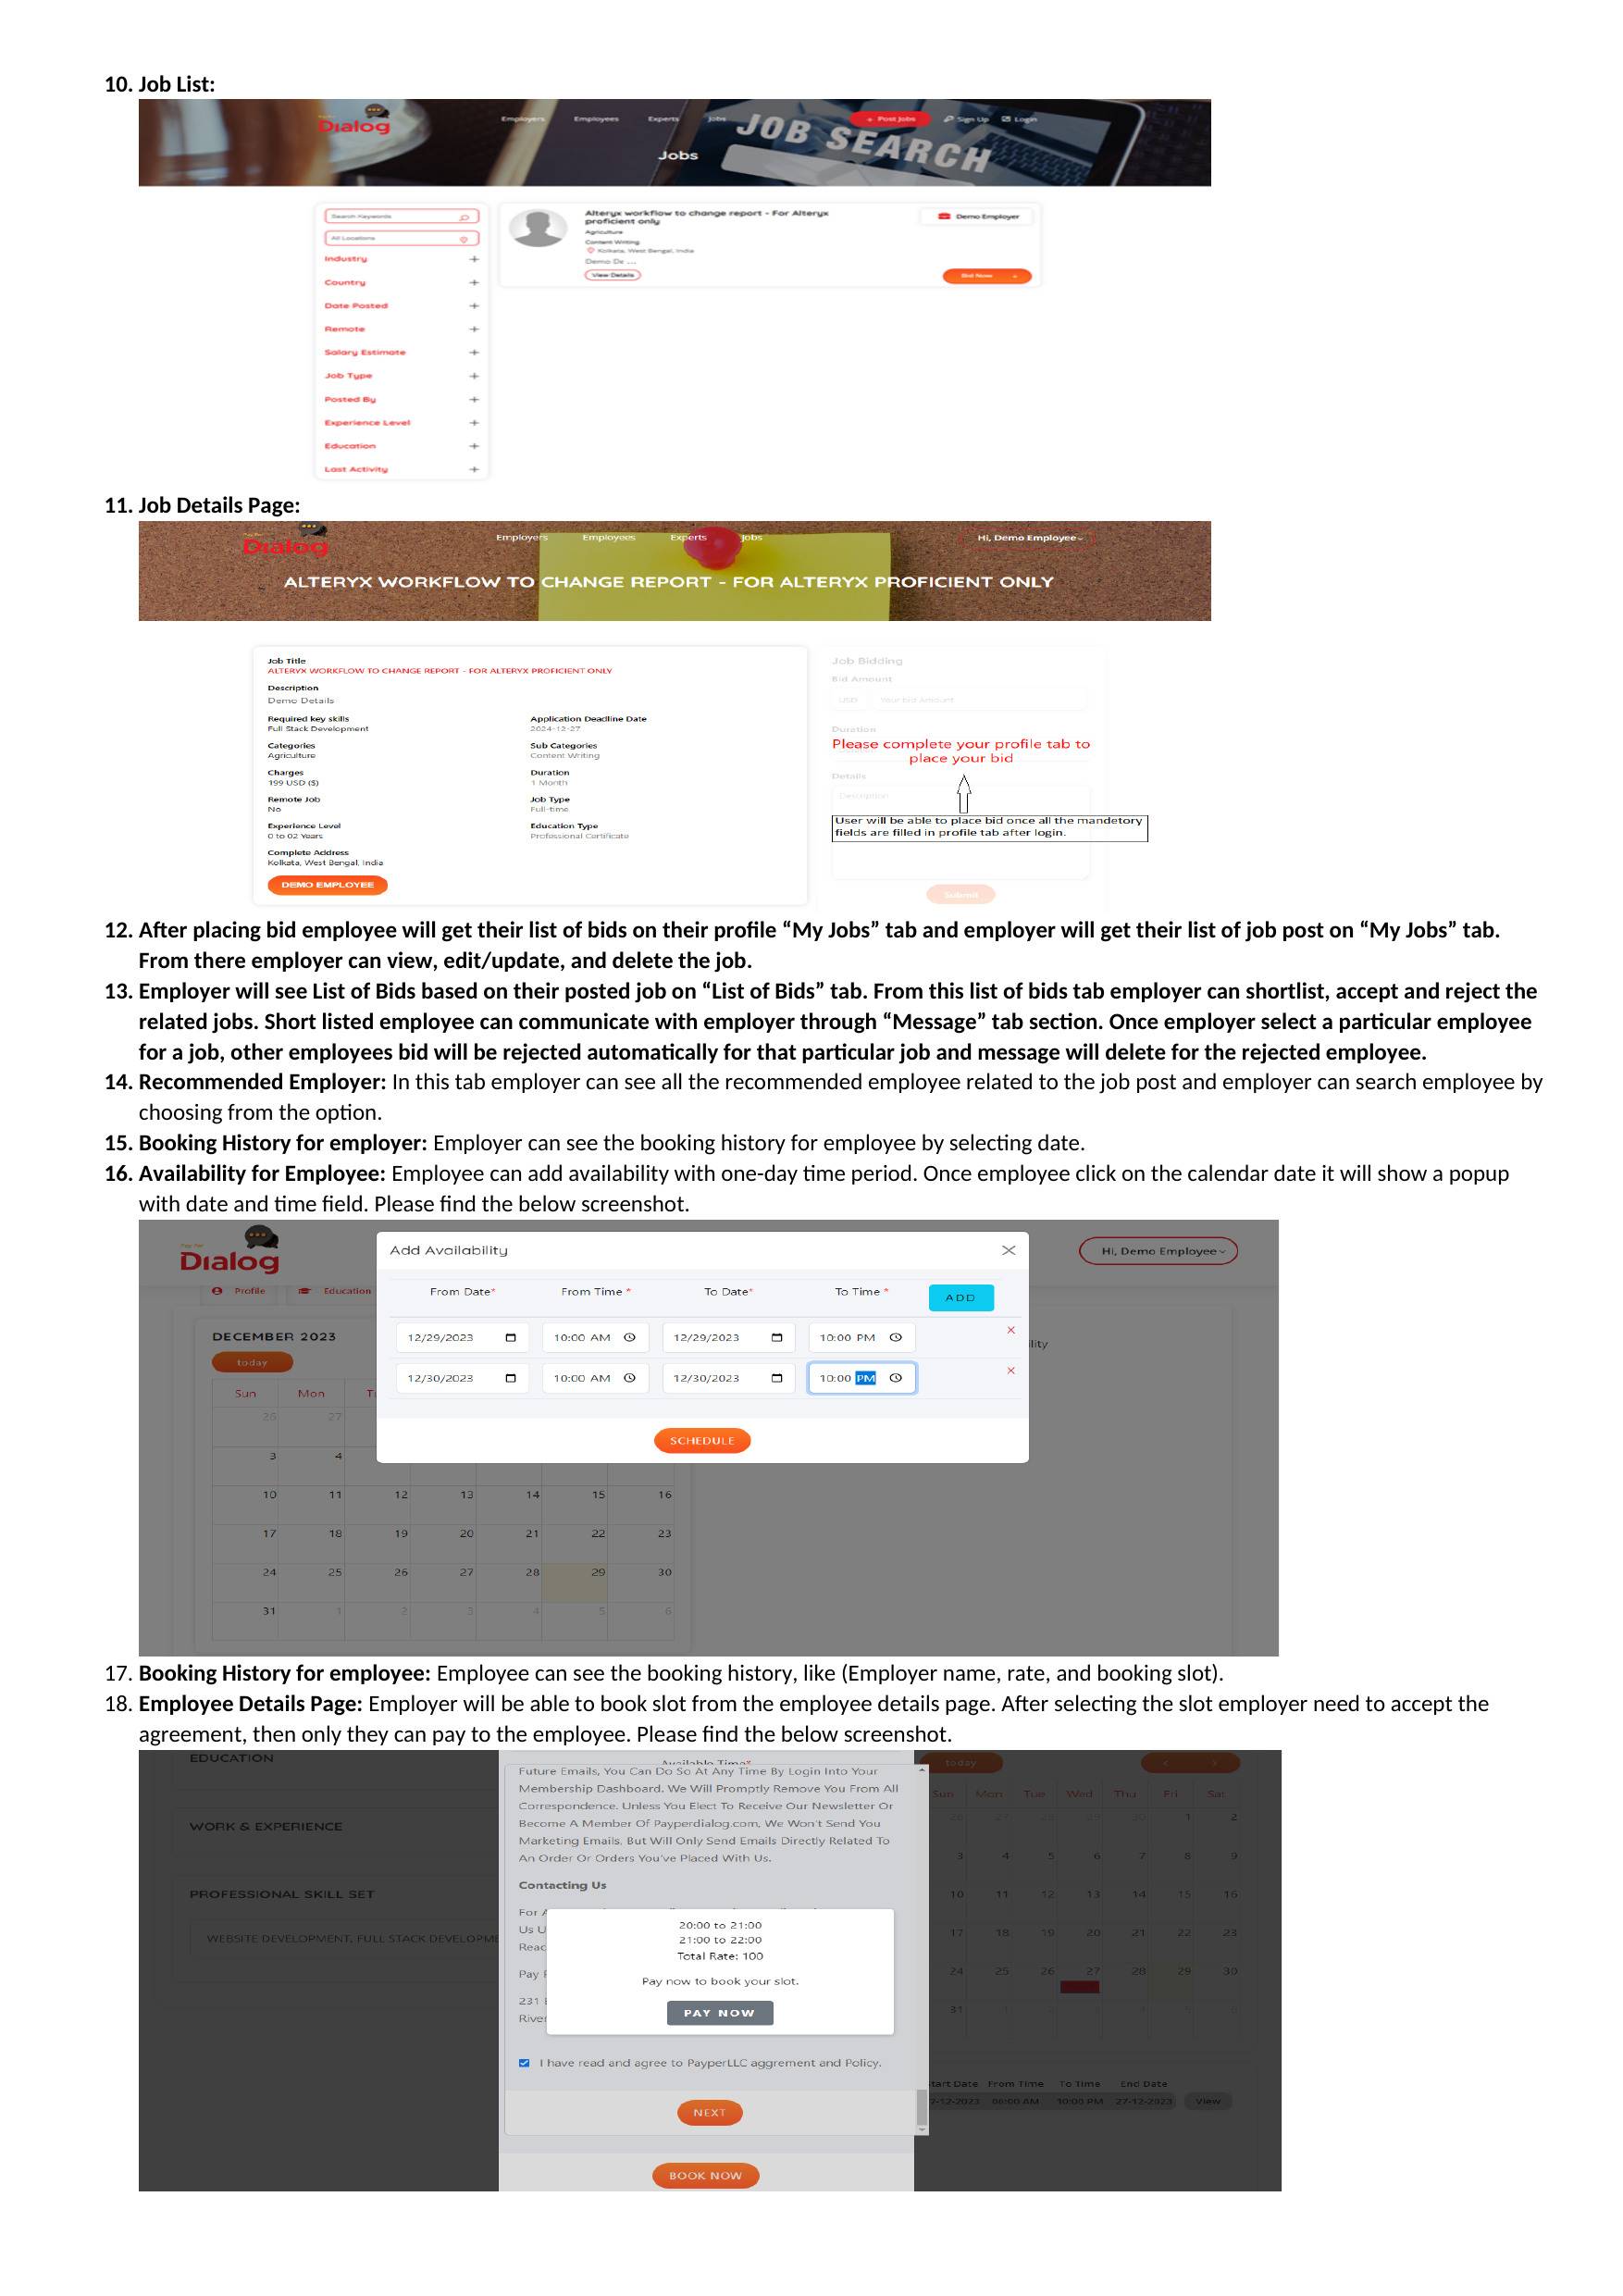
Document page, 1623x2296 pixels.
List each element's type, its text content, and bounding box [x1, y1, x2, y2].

picture [139, 1220, 1280, 1657]
list Recommended Employer: In this tab employer can see all the recommended employee related to the job post and employer can search employee by choosing from the option. [104, 1067, 1554, 1126]
picture [139, 1750, 1282, 2191]
list Availability for Employee: Employee can add availability with one-day time period. Once employee click on the calendar date it will show a popup with date and time field. Please find the below screenshot. [104, 1159, 1554, 1218]
list Booking History for employee: Employee can see the booking history, like (Employer name, rate, and booking slot). [104, 1658, 1554, 1687]
list After placing bid employee will get their list of bids on their profile “My Jobs” tab and employer will get their list of job post on “My Jobs” tab. From there employer can view, edit/update, and delete the job. [104, 915, 1554, 974]
list Booking History for employer: Employer can see the booking history for employee by selecting date. [104, 1128, 1554, 1157]
list Job Details Page: [104, 490, 1554, 519]
list Employer will see List of Bids based on their posted job on “List of Bids” tab. From this list of bids tab employer can shortlist, accept and reject the related jobs. Short listed employee can communicate with employer through “Message” tab section. Once employer select a particular employee for a job, other employees bid will be rejected automatically for that particular job and message will delete for the rejected employee. [104, 976, 1554, 1065]
list Employee Details Page: Employer will be able to book slot from the employee details page. After selecting the slot employer need to accept the agreement, then only they can pay to the employee. Please find the below screenshot. [104, 1689, 1554, 1747]
picture [139, 99, 1211, 490]
list Job List: [104, 69, 1554, 98]
picture [139, 521, 1211, 913]
